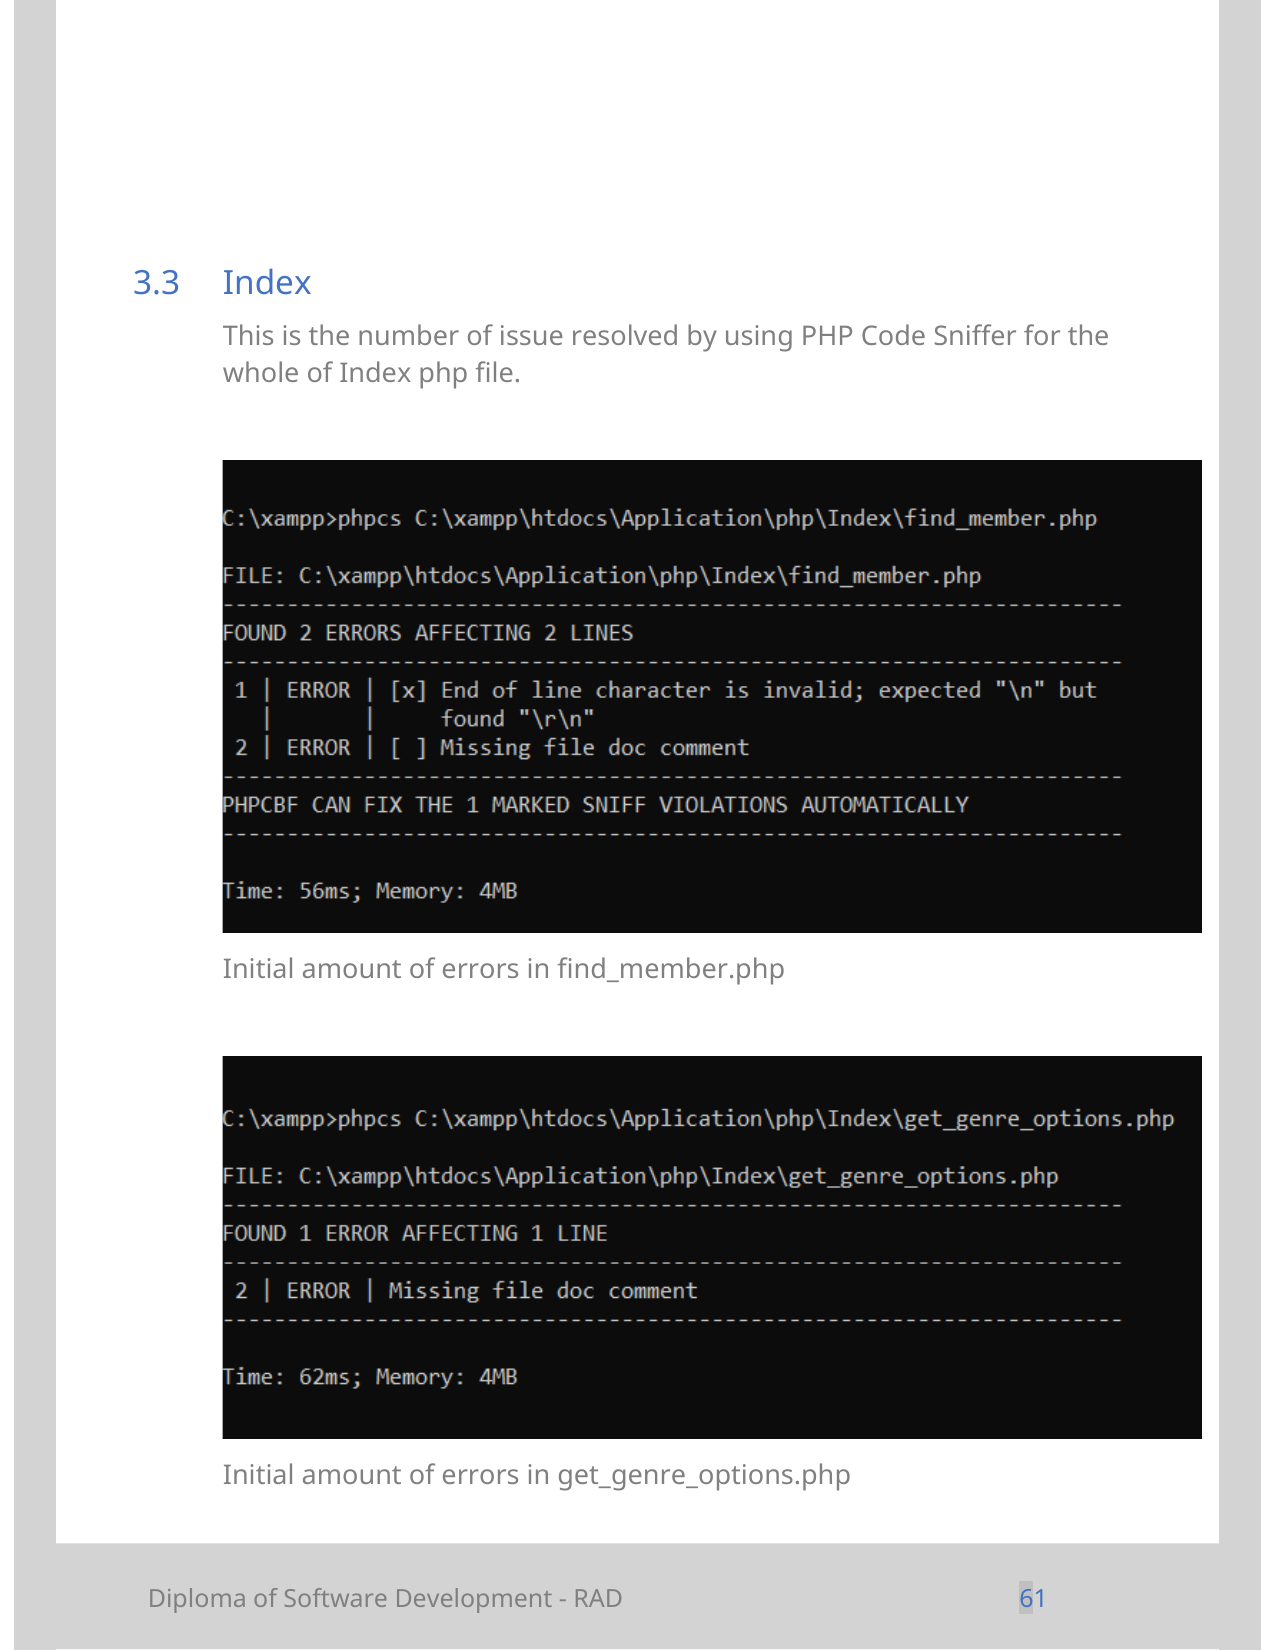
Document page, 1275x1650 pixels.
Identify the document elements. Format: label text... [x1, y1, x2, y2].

picture [222, 460, 1202, 933]
picture [222, 1056, 1202, 1439]
text Initial amount of errors in find_member.php [223, 949, 1127, 986]
subtitle 3.3 Index [133, 259, 1127, 304]
text This is the number of issue resolved by using PHP Code Sniffer for the whole of Index php file. [223, 317, 1127, 390]
text Initial amount of errors in get_genre_options.php [223, 1455, 1127, 1492]
